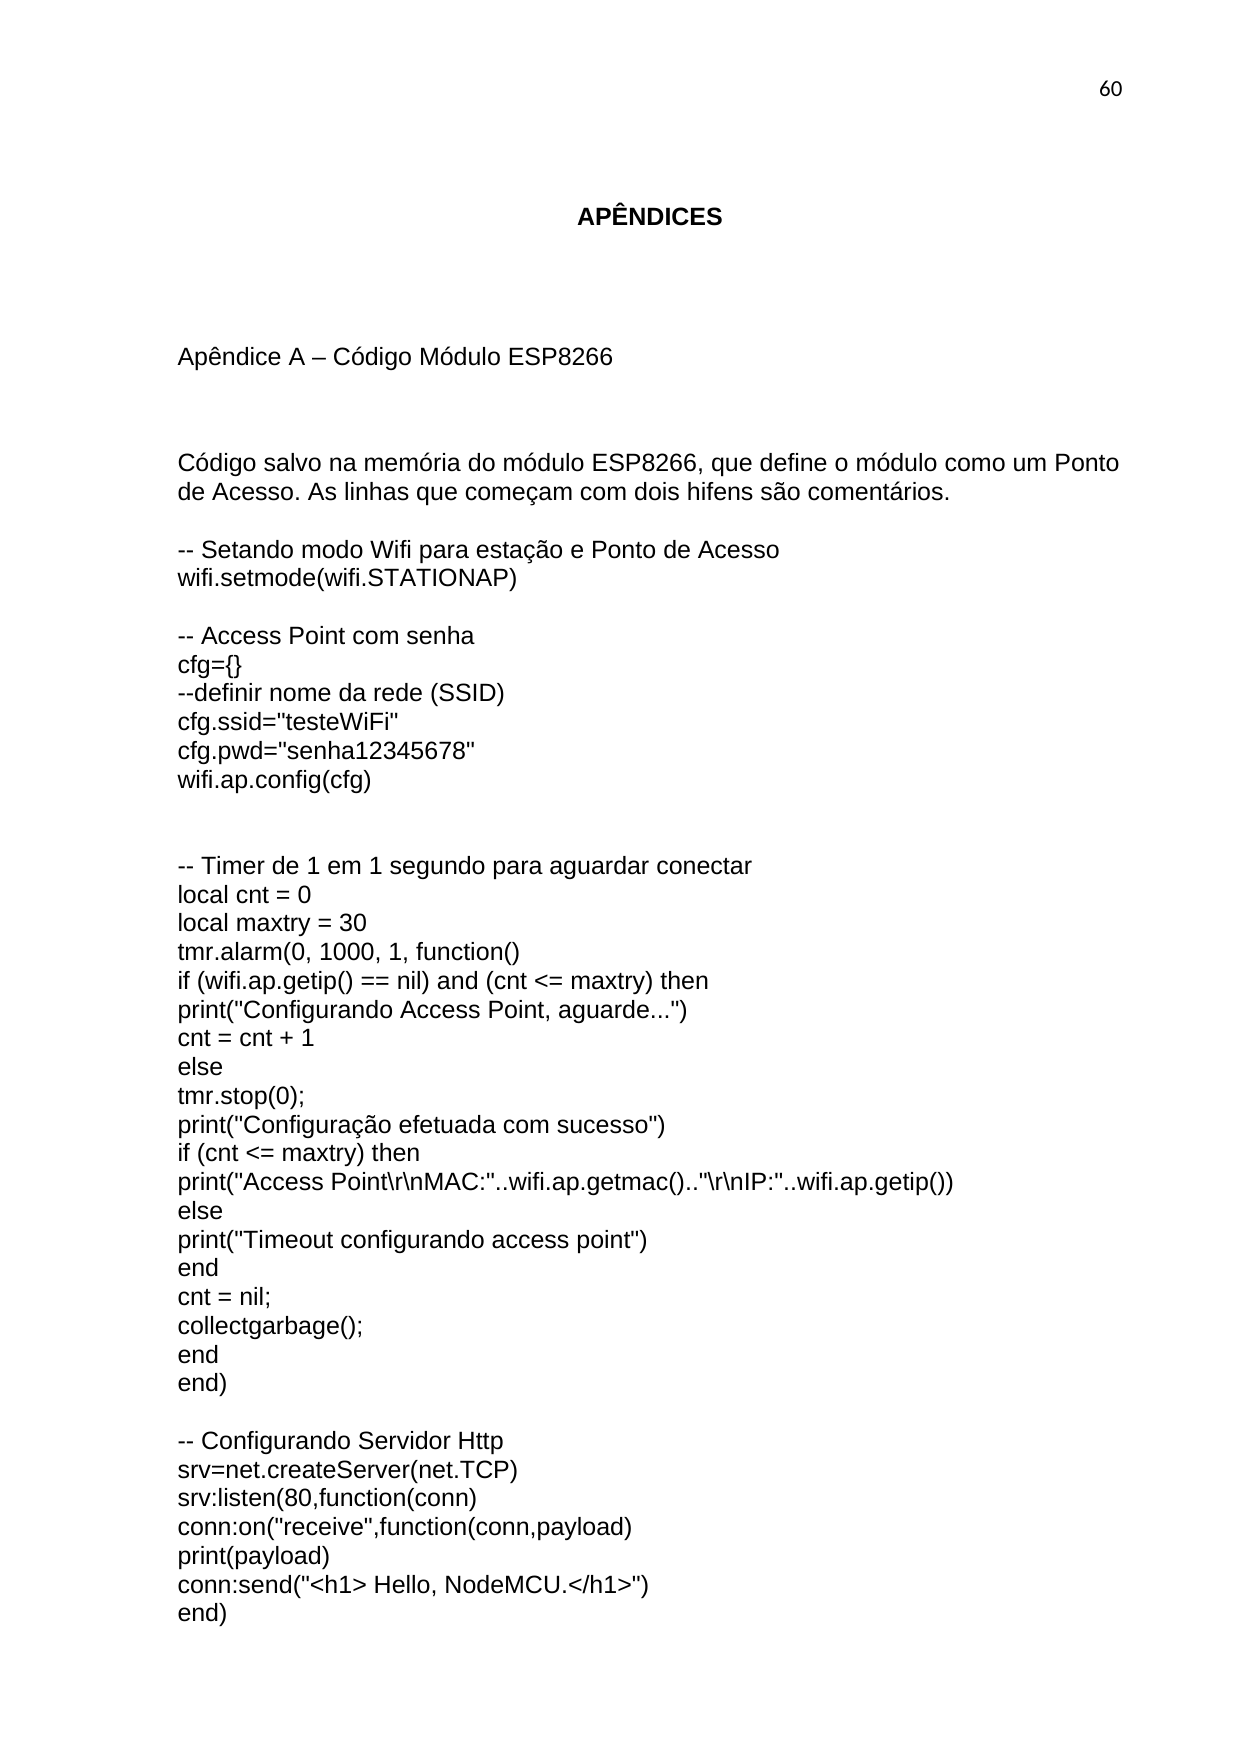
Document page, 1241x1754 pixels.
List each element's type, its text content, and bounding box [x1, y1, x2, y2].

text local cnt = 0 [177, 880, 1122, 908]
text -- Configurando Servidor Http [177, 1426, 1122, 1455]
text print(payload) [177, 1541, 1122, 1570]
text -- Setando modo Wifi para estação e Ponto de Acesso [177, 535, 1122, 563]
text end) [177, 1368, 1122, 1397]
text print("Access Point\r\nMAC:"..wifi.ap.getmac().."\r\nIP:"..wifi.ap.getip()) [177, 1167, 1122, 1196]
text print("Configuração efetuada com sucesso") [177, 1110, 1122, 1138]
text else [177, 1196, 1122, 1225]
text end [177, 1340, 1122, 1368]
text end) [177, 1598, 1122, 1627]
text -- Timer de 1 em 1 segundo para aguardar conectar [177, 851, 1122, 880]
text conn:on("receive",function(conn,payload) [177, 1512, 1122, 1541]
text if (cnt <= maxtry) then [177, 1138, 1122, 1167]
text wifi.setmode(wifi.STATIONAP) [177, 563, 1122, 592]
text srv:listen(80,function(conn) [177, 1483, 1122, 1512]
text collectgarbage(); [177, 1311, 1122, 1340]
text srv=net.createServer(net.TCP) [177, 1455, 1122, 1483]
text --definir nome da rede (SSID) [177, 678, 1122, 707]
text end [177, 1253, 1122, 1282]
text -- Access Point com senha [177, 621, 1122, 650]
text wifi.ap.config(cfg) [177, 765, 1122, 793]
text local maxtry = 30 [177, 908, 1122, 937]
text cnt = cnt + 1 [177, 1023, 1122, 1052]
text if (wifi.ap.getip() == nil) and (cnt <= maxtry) then [177, 966, 1122, 995]
text conn:send("<h1> Hello, NodeMCU.</h1>") [177, 1570, 1122, 1598]
text cfg.ssid="testeWiFi" [177, 707, 1122, 736]
text print("Timeout configurando access point") [177, 1225, 1122, 1253]
text tmr.alarm(0, 1000, 1, function() [177, 937, 1122, 966]
text cfg.pwd="senha12345678" [177, 736, 1122, 765]
text print("Configurando Access Point, aguarde...") [177, 995, 1122, 1023]
subtitle Apêndice A – Código Módulo ESP8266 [177, 342, 1122, 371]
text cnt = nil; [177, 1282, 1122, 1311]
text else [177, 1052, 1122, 1081]
text cfg={} [177, 650, 1122, 678]
subtitle APÊNDICES [177, 202, 1122, 231]
text Código salvo na memória do módulo ESP8266, que define o módulo como um Ponto de Acesso. As linhas que começam com dois hifens são comentários. [177, 448, 1122, 506]
text tmr.stop(0); [177, 1081, 1122, 1110]
